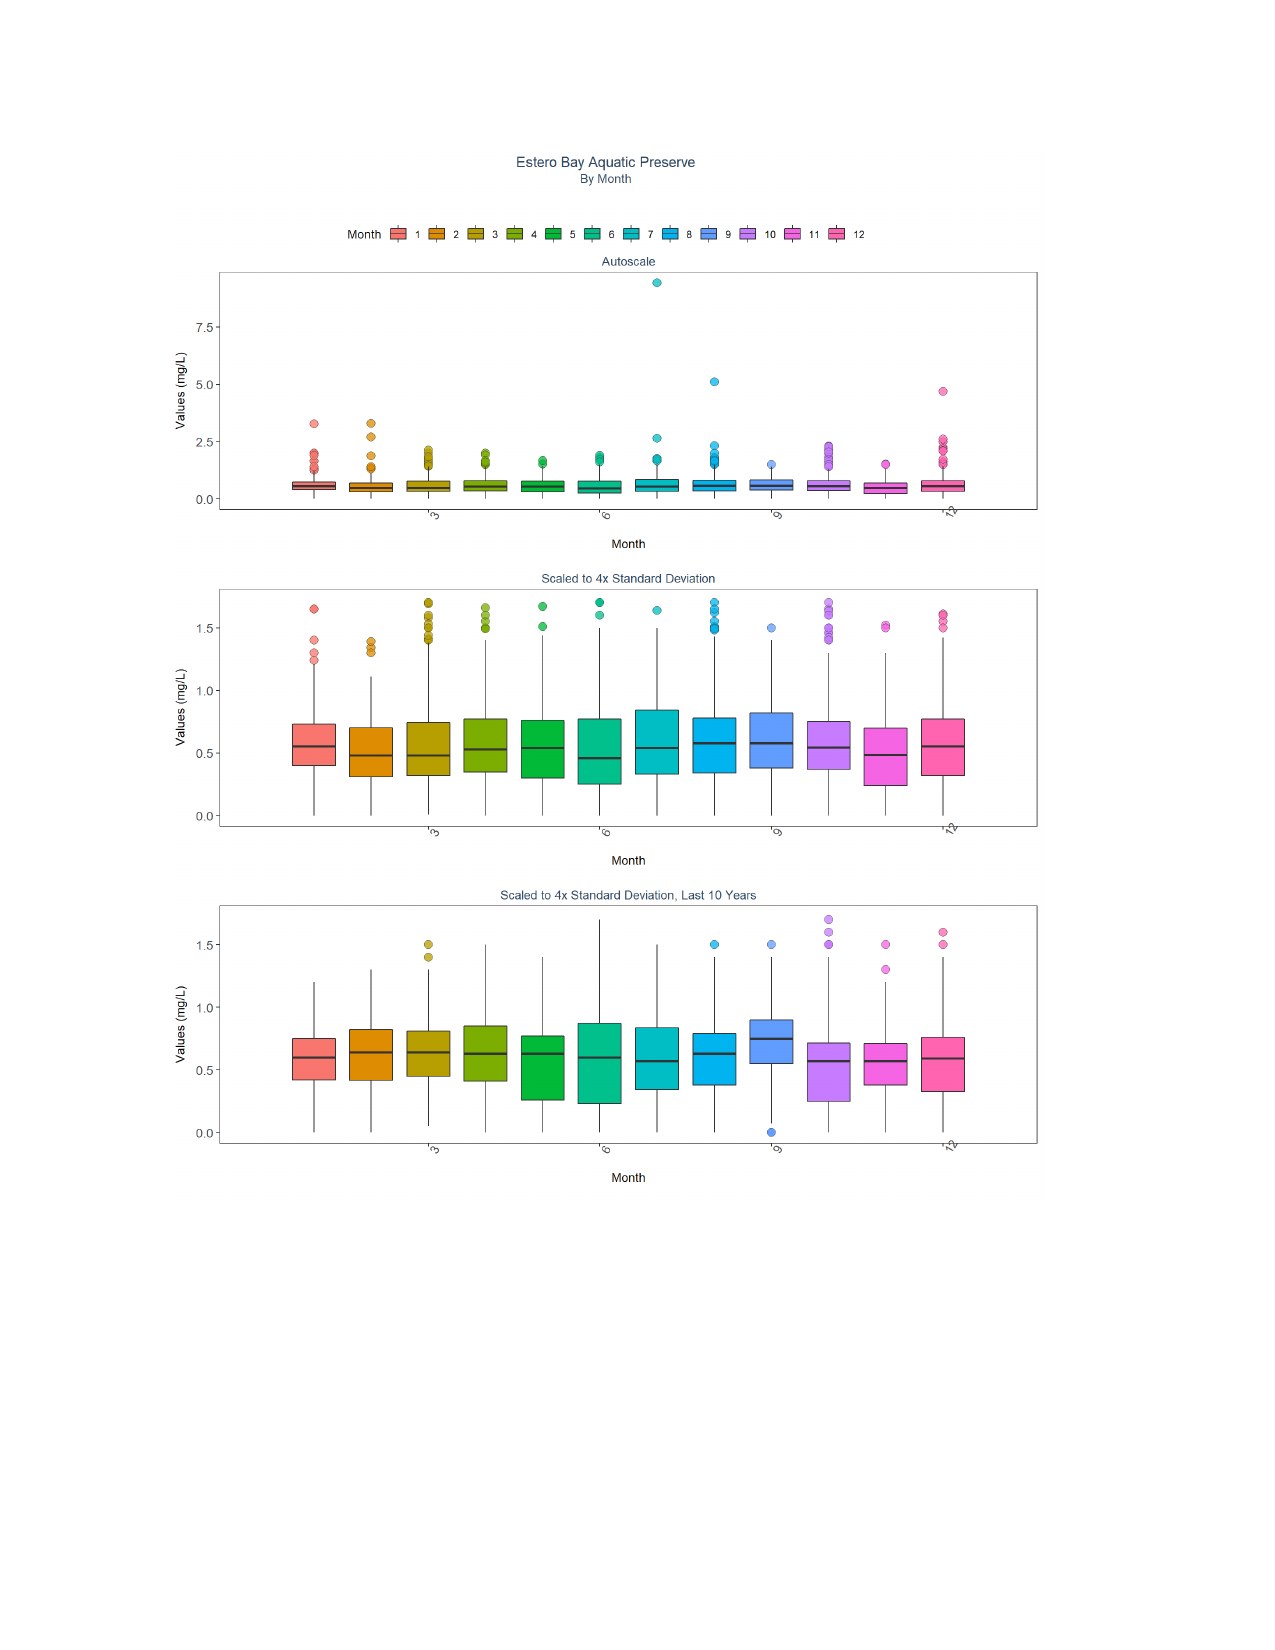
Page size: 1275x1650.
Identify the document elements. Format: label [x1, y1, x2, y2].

picture [168, 150, 1044, 1200]
